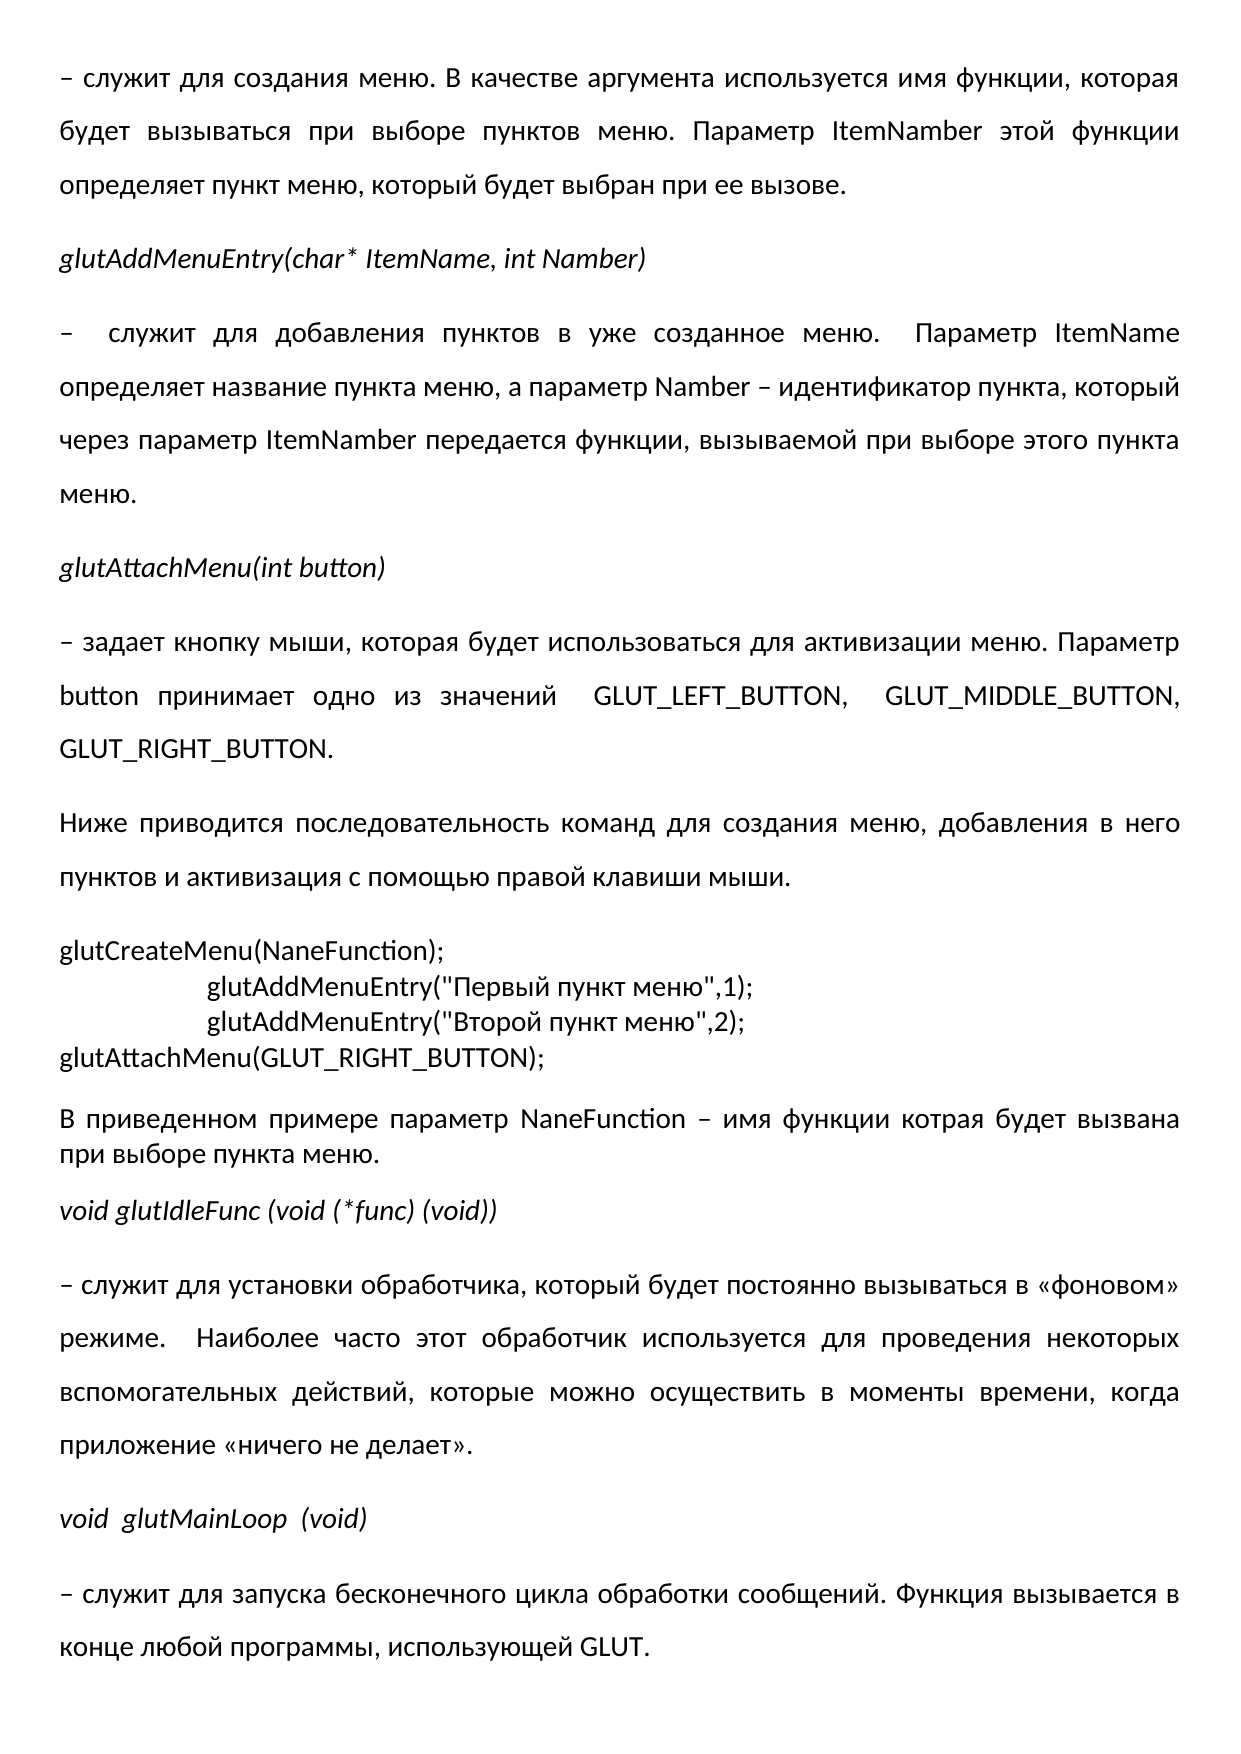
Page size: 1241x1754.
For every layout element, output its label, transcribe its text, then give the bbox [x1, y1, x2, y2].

text glutAttachMenu(int button) [59, 549, 1181, 585]
text glutCreateMenu(NaneFunction); [59, 932, 1181, 968]
text – служит для установки обработчика, который будет постоянно вызываться в «фоновом» режиме. Наиболее часто этот обработчик используется для проведения некоторых вспомогательных действий, которые можно осуществить в моменты времени, когда приложение «ничего не делает». [59, 1266, 1181, 1462]
text glutAddMenuEntry("Первый пункт меню",1); [59, 968, 1181, 1003]
text – служит для создания меню. В качестве аргумента используется имя функции, которая будет вызываться при выборе пунктов меню. Параметр ItemNamber этой функции определяет пункт меню, который будет выбран при ее вызове. [59, 59, 1181, 202]
text void glutMainLoop (void) [59, 1501, 1181, 1536]
text – служит для запуска бесконечного цикла обработки сообщений. Функция вызывается в конце любой программы, использующей GLUT. [59, 1575, 1181, 1664]
text В приведенном примере параметр NaneFunction – имя функции котрая будет вызвана при выборе пункта меню. [59, 1100, 1181, 1171]
text glutAddMenuEntry("Второй пункт меню",2); [59, 1003, 1181, 1039]
text Ниже приводится последовательность команд для создания меню, добавления в него пунктов и активизация с помощью правой клавиши мыши. [59, 804, 1181, 893]
text – задает кнопку мыши, которая будет использоваться для активизации меню. Параметр button принимает одно из значений GLUT_LEFT_BUTTON, GLUT_MIDDLE_BUTTON, GLUT_RIGHT_BUTTON. [59, 623, 1181, 766]
text – служит для добавления пунктов в уже созданное меню. Параметр ItemName определяет название пункта меню, а параметр Namber – идентификатор пункта, который через параметр ItemNamber передается функции, вызываемой при выборе этого пункта меню. [59, 314, 1181, 510]
text glutAddMenuEntry(char* ItemName, int Namber) [59, 240, 1181, 276]
text glutAttachMenu(GLUT_RIGHT_BUTTON); [59, 1039, 1181, 1075]
text void glutIdleFunc (void (*func) (void)) [59, 1192, 1181, 1227]
